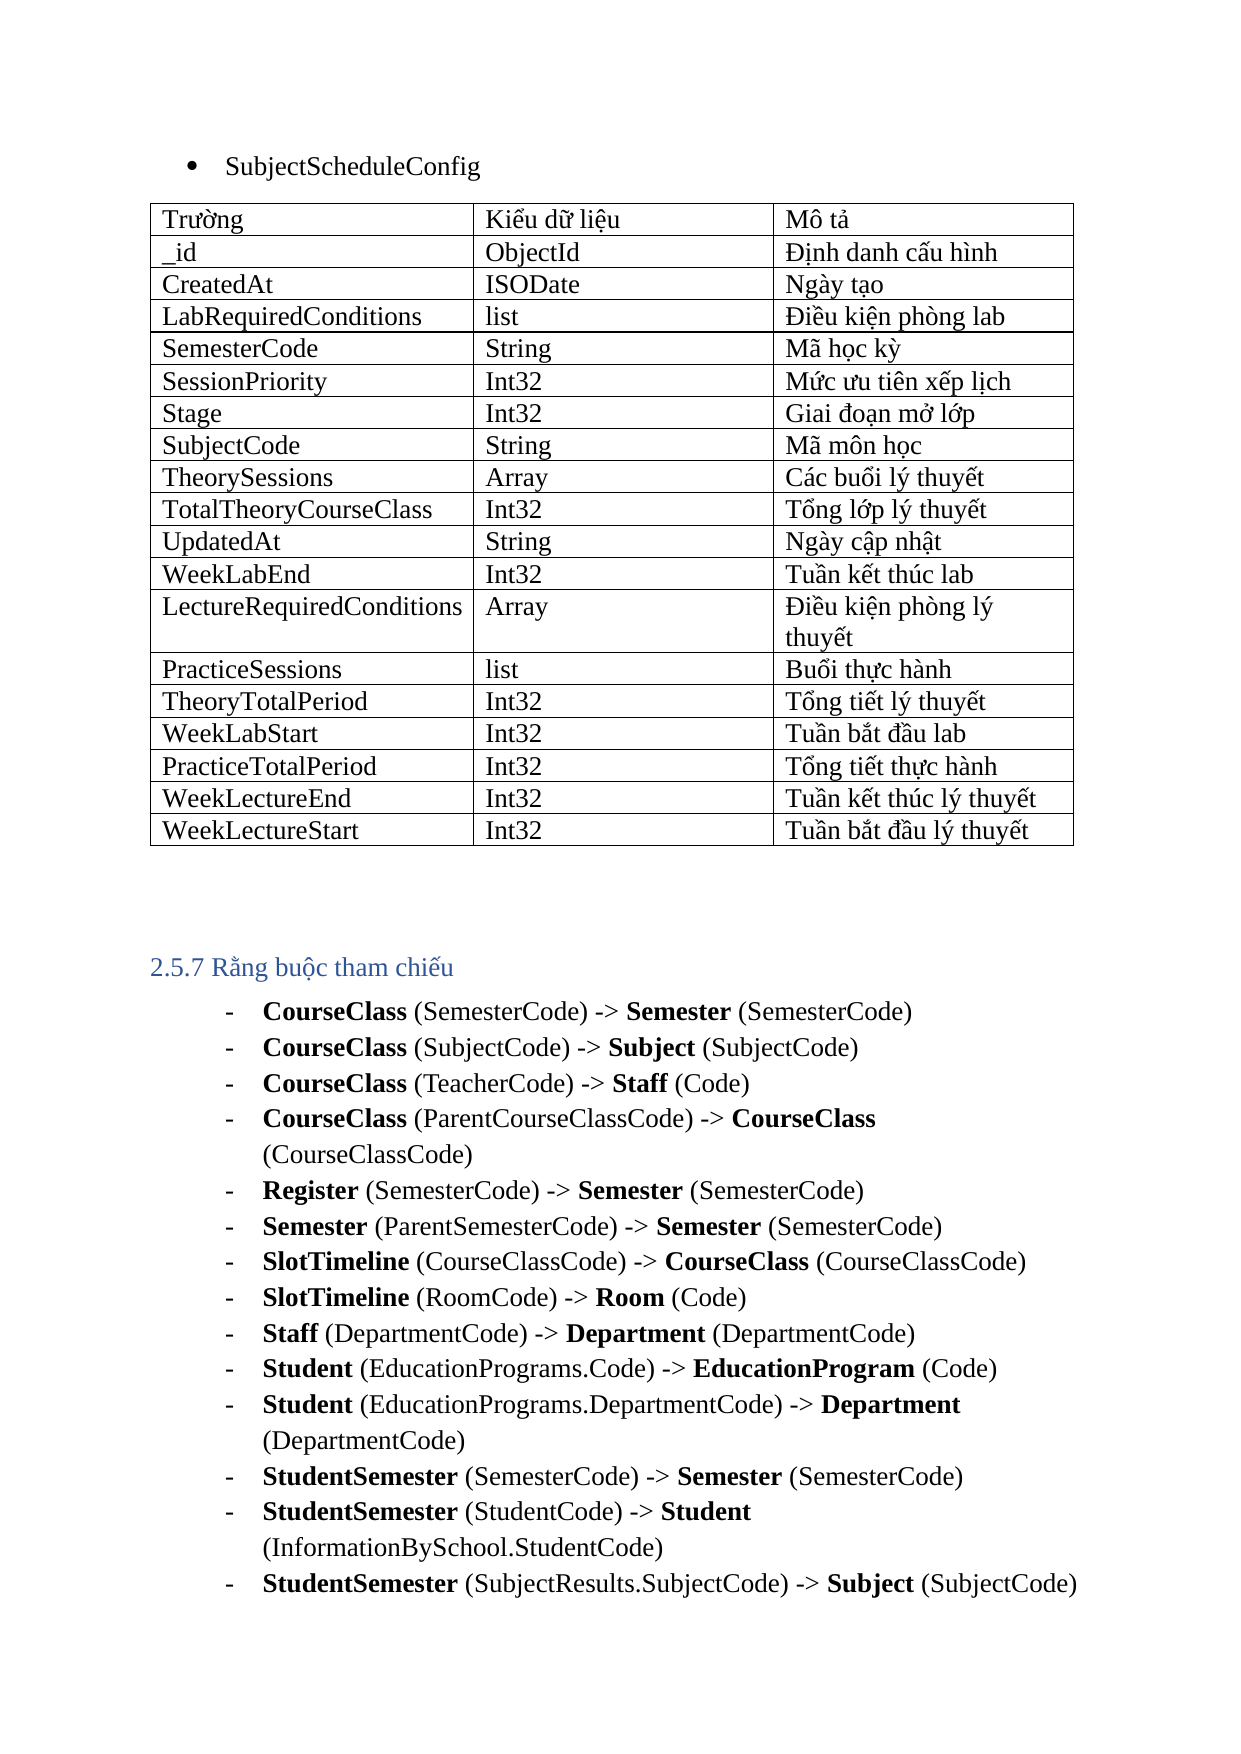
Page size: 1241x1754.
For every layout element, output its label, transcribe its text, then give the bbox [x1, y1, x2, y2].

table_cell Int32 [474, 782, 773, 813]
table_cell Mức ưu tiên xếp lịch [774, 365, 1073, 396]
list CourseClass (ParentCourseClassCode) -> CourseClass (CourseClassCode) [225, 1102, 1090, 1169]
table_cell Int32 [474, 750, 773, 781]
table_cell Tuần bắt đầu lý thuyết [774, 814, 1073, 845]
table_cell Stage [151, 397, 473, 428]
table_cell Điều kiện phòng lab [774, 300, 1073, 331]
table_cell Các buổi lý thuyết [774, 461, 1073, 492]
table_cell Int32 [474, 558, 773, 589]
table_cell ISODate [474, 268, 773, 299]
table_cell Tuần kết thúc lab [774, 558, 1073, 589]
table_cell Tuần bắt đầu lab [774, 718, 1073, 749]
list Register (SemesterCode) -> Semester (SemesterCode) [225, 1174, 1090, 1205]
table_cell CreatedAt [151, 268, 473, 299]
table_cell SemesterCode [151, 333, 473, 363]
table_cell Định danh cấu hình [774, 236, 1073, 267]
table_cell ObjectId [474, 236, 773, 267]
table_cell String [474, 429, 773, 460]
table_cell Điều kiện phòng lý thuyết [774, 590, 1073, 652]
table_cell PracticeTotalPeriod [151, 750, 473, 781]
table_cell Ngày cập nhật [774, 526, 1073, 557]
table_cell SubjectCode [151, 429, 473, 460]
table_cell Int32 [474, 685, 773, 717]
table_cell Int32 [474, 397, 773, 428]
table_cell Tổng tiết thực hành [774, 750, 1073, 781]
table_cell String [474, 526, 773, 557]
table_header Trường [151, 204, 473, 235]
table_cell Array [474, 590, 773, 652]
list StudentSemester (StudentCode) -> Student (InformationBySchool.StudentCode) [225, 1495, 1090, 1562]
list Semester (ParentSemesterCode) -> Semester (SemesterCode) [225, 1209, 1090, 1241]
list SlotTimeline (RoomCode) -> Room (Code) [225, 1281, 1090, 1312]
table_cell Mã học kỳ [774, 333, 1073, 363]
table_cell String [474, 333, 773, 363]
table_cell Giai đoạn mở lớp [774, 397, 1073, 428]
table_cell LabRequiredConditions [151, 300, 473, 331]
table_cell LectureRequiredConditions [151, 590, 473, 652]
list CourseClass (SemesterCode) -> Semester (SemesterCode) [225, 995, 1090, 1026]
table_cell WeekLabEnd [151, 558, 473, 589]
list StudentSemester (SubjectResults.SubjectCode) -> Subject (SubjectCode) [225, 1567, 1090, 1598]
table_cell list [474, 653, 773, 684]
list SubjectScheduleConfig [187, 150, 1090, 181]
table_cell WeekLectureEnd [151, 782, 473, 813]
list SlotTimeline (CourseClassCode) -> CourseClass (CourseClassCode) [225, 1245, 1090, 1276]
table_cell Array [474, 461, 773, 492]
table_cell Tuần kết thúc lý thuyết [774, 782, 1073, 813]
subtitle 2.5.7 Rằng buộc tham chiếu [150, 951, 1090, 982]
table_cell Mã môn học [774, 429, 1073, 460]
table_cell UpdatedAt [151, 526, 473, 557]
list CourseClass (TeacherCode) -> Staff (Code) [225, 1067, 1090, 1098]
table_cell TotalTheoryCourseClass [151, 493, 473, 524]
list StudentSemester (SemesterCode) -> Semester (SemesterCode) [225, 1460, 1090, 1491]
table_cell WeekLabStart [151, 718, 473, 749]
table_cell _id [151, 236, 473, 267]
list Student (EducationPrograms.DepartmentCode) -> Department (DepartmentCode) [225, 1388, 1090, 1455]
table_cell Int32 [474, 814, 773, 845]
table_header Mô tả [774, 204, 1073, 235]
table_cell Tổng lớp lý thuyết [774, 493, 1073, 524]
table_cell Tổng tiết lý thuyết [774, 685, 1073, 717]
table_cell TheoryTotalPeriod [151, 685, 473, 717]
table_cell WeekLectureStart [151, 814, 473, 845]
table_cell PracticeSessions [151, 653, 473, 684]
table_cell Ngày tạo [774, 268, 1073, 299]
table_cell Int32 [474, 365, 773, 396]
list Staff (DepartmentCode) -> Department (DepartmentCode) [225, 1317, 1090, 1348]
table_cell Int32 [474, 718, 773, 749]
list Student (EducationPrograms.Code) -> EducationProgram (Code) [225, 1352, 1090, 1384]
table_cell Int32 [474, 493, 773, 524]
list CourseClass (SubjectCode) -> Subject (SubjectCode) [225, 1031, 1090, 1062]
table_cell list [474, 300, 773, 331]
table_cell Buổi thực hành [774, 653, 1073, 684]
table_cell SessionPriority [151, 365, 473, 396]
table_header Kiểu dữ liệu [474, 204, 773, 235]
table_cell TheorySessions [151, 461, 473, 492]
